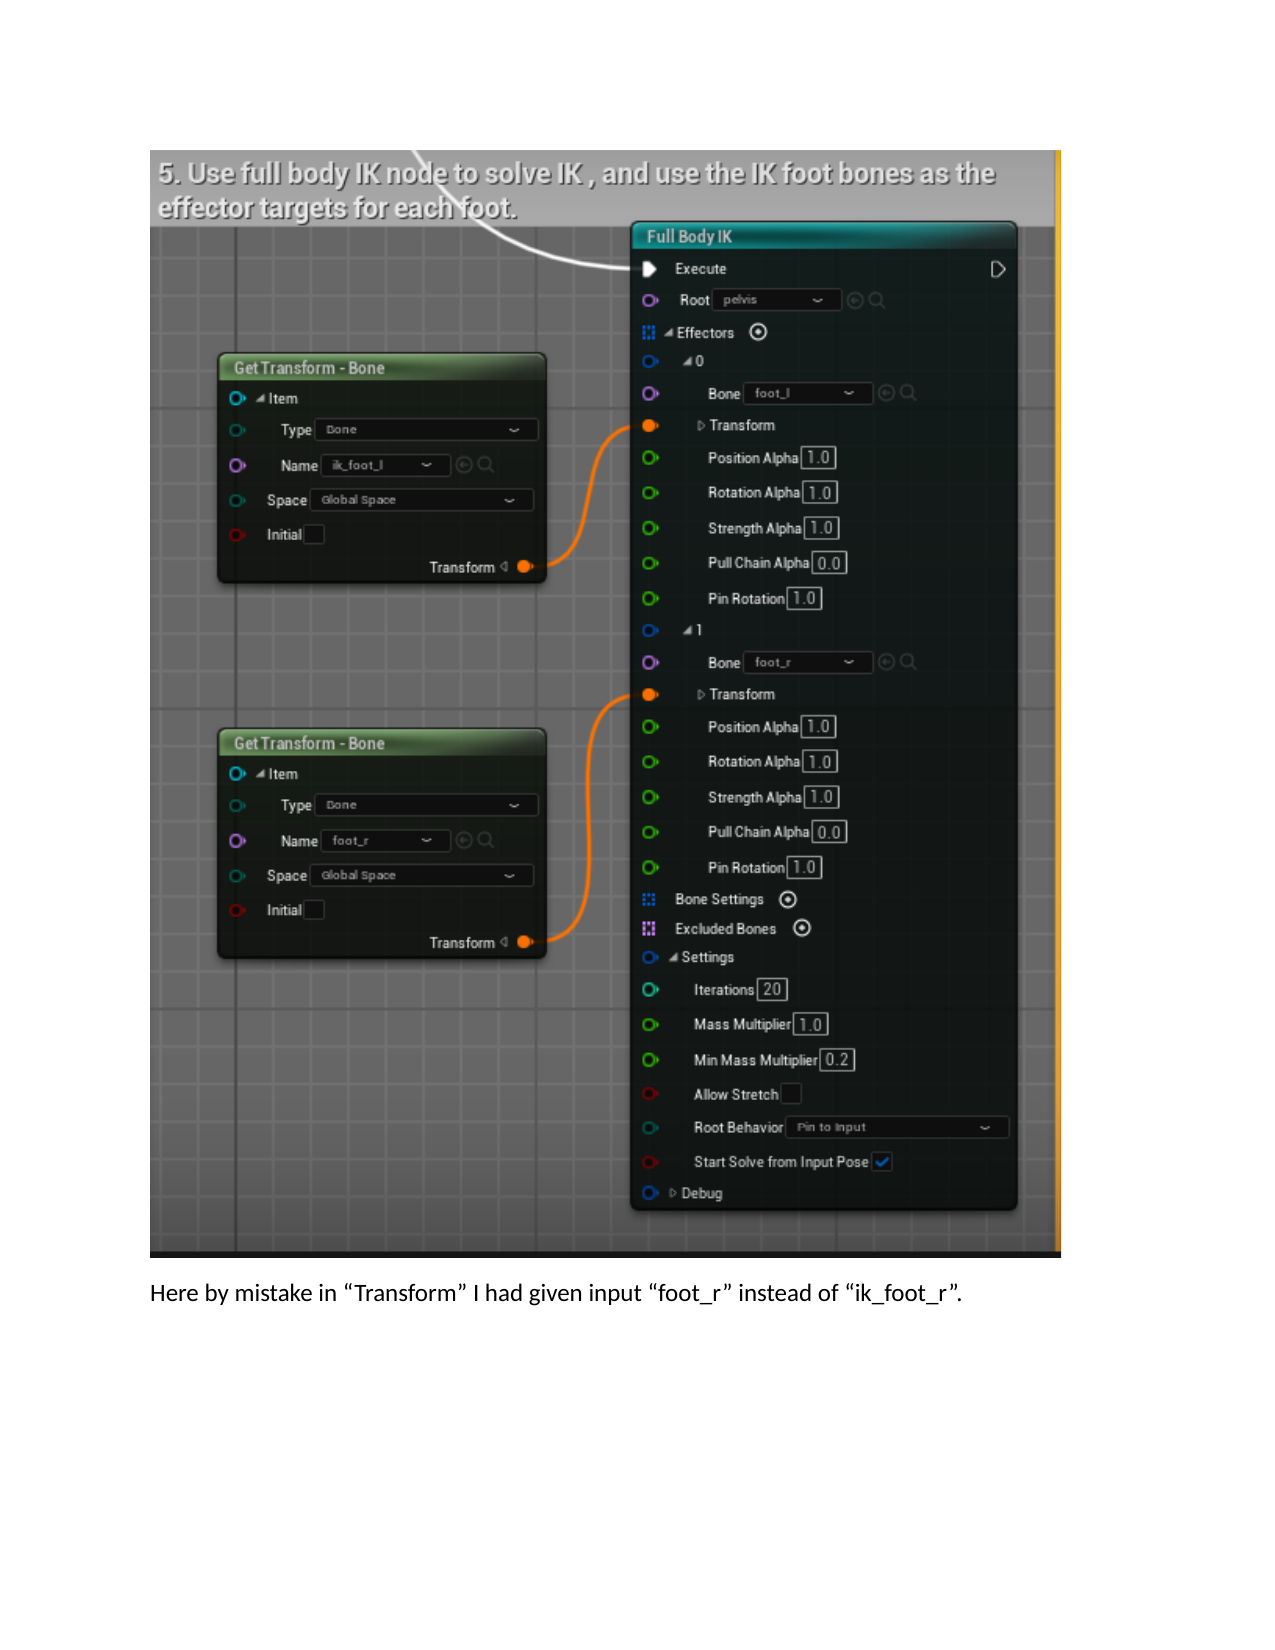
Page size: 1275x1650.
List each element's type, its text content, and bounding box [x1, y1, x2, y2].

text Here by mistake in “Transform” I had given input “foot_r” instead of “ik_foot_r”. [150, 1277, 1125, 1308]
picture [150, 150, 1062, 1258]
